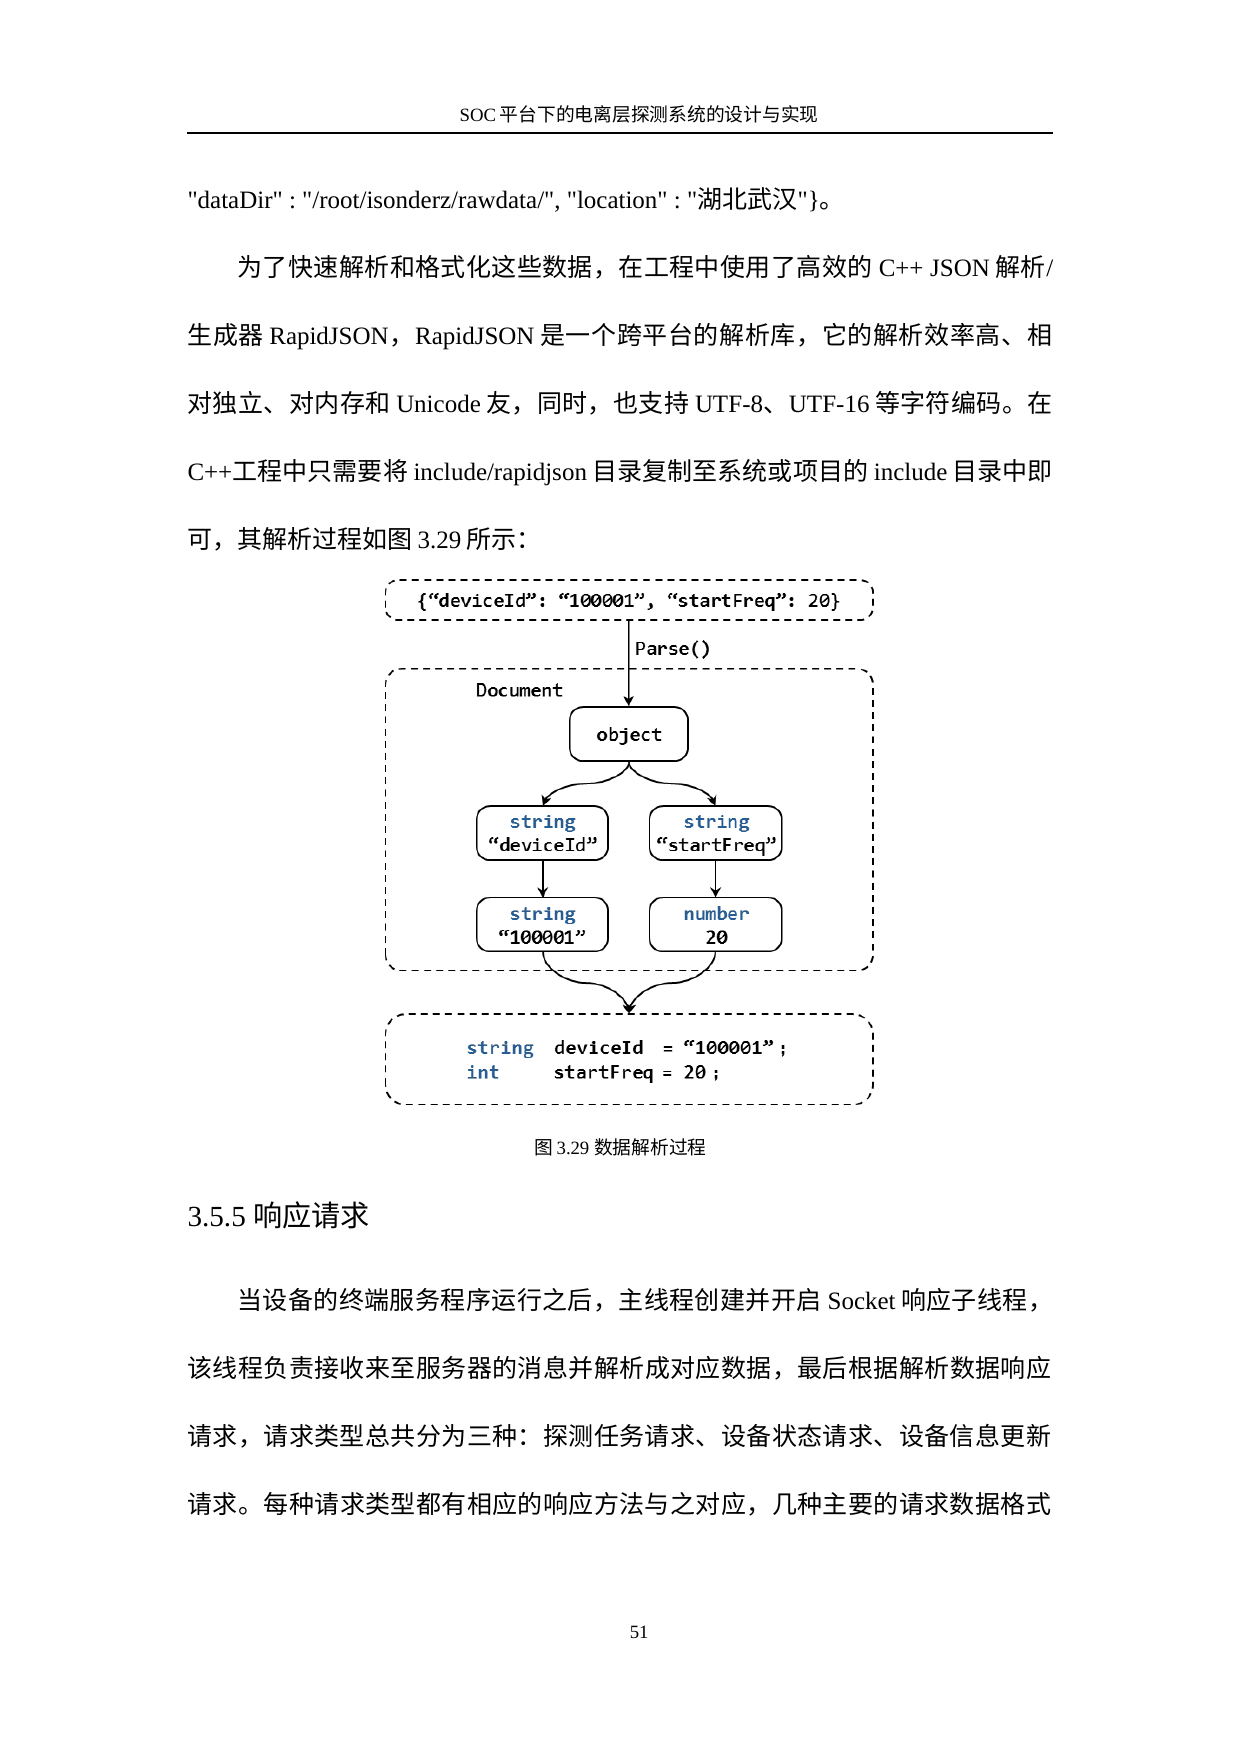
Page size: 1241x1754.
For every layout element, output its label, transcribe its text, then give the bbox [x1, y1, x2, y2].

text 为了快速解析和格式化这些数据，在工程中使用了高效的C++ JSON解析/生成器RapidJSON，RapidJSON是一个跨平台的解析库，它的解析效率高、相对独立、对内存和Unicode友，同时，也支持UTF-8、UTF-16等字符编码。在C++工程中只需要将include/rapidjson目录复制至系统或项目的include目录中即可，其解析过程如图3.29所示： [187, 232, 1053, 571]
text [187, 1265, 1053, 1537]
text 图3.29 数据解析过程 [187, 1129, 1053, 1163]
picture [187, 571, 1073, 1114]
subtitle 3.5.5 响应请求 [187, 1180, 1053, 1248]
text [187, 164, 1053, 232]
